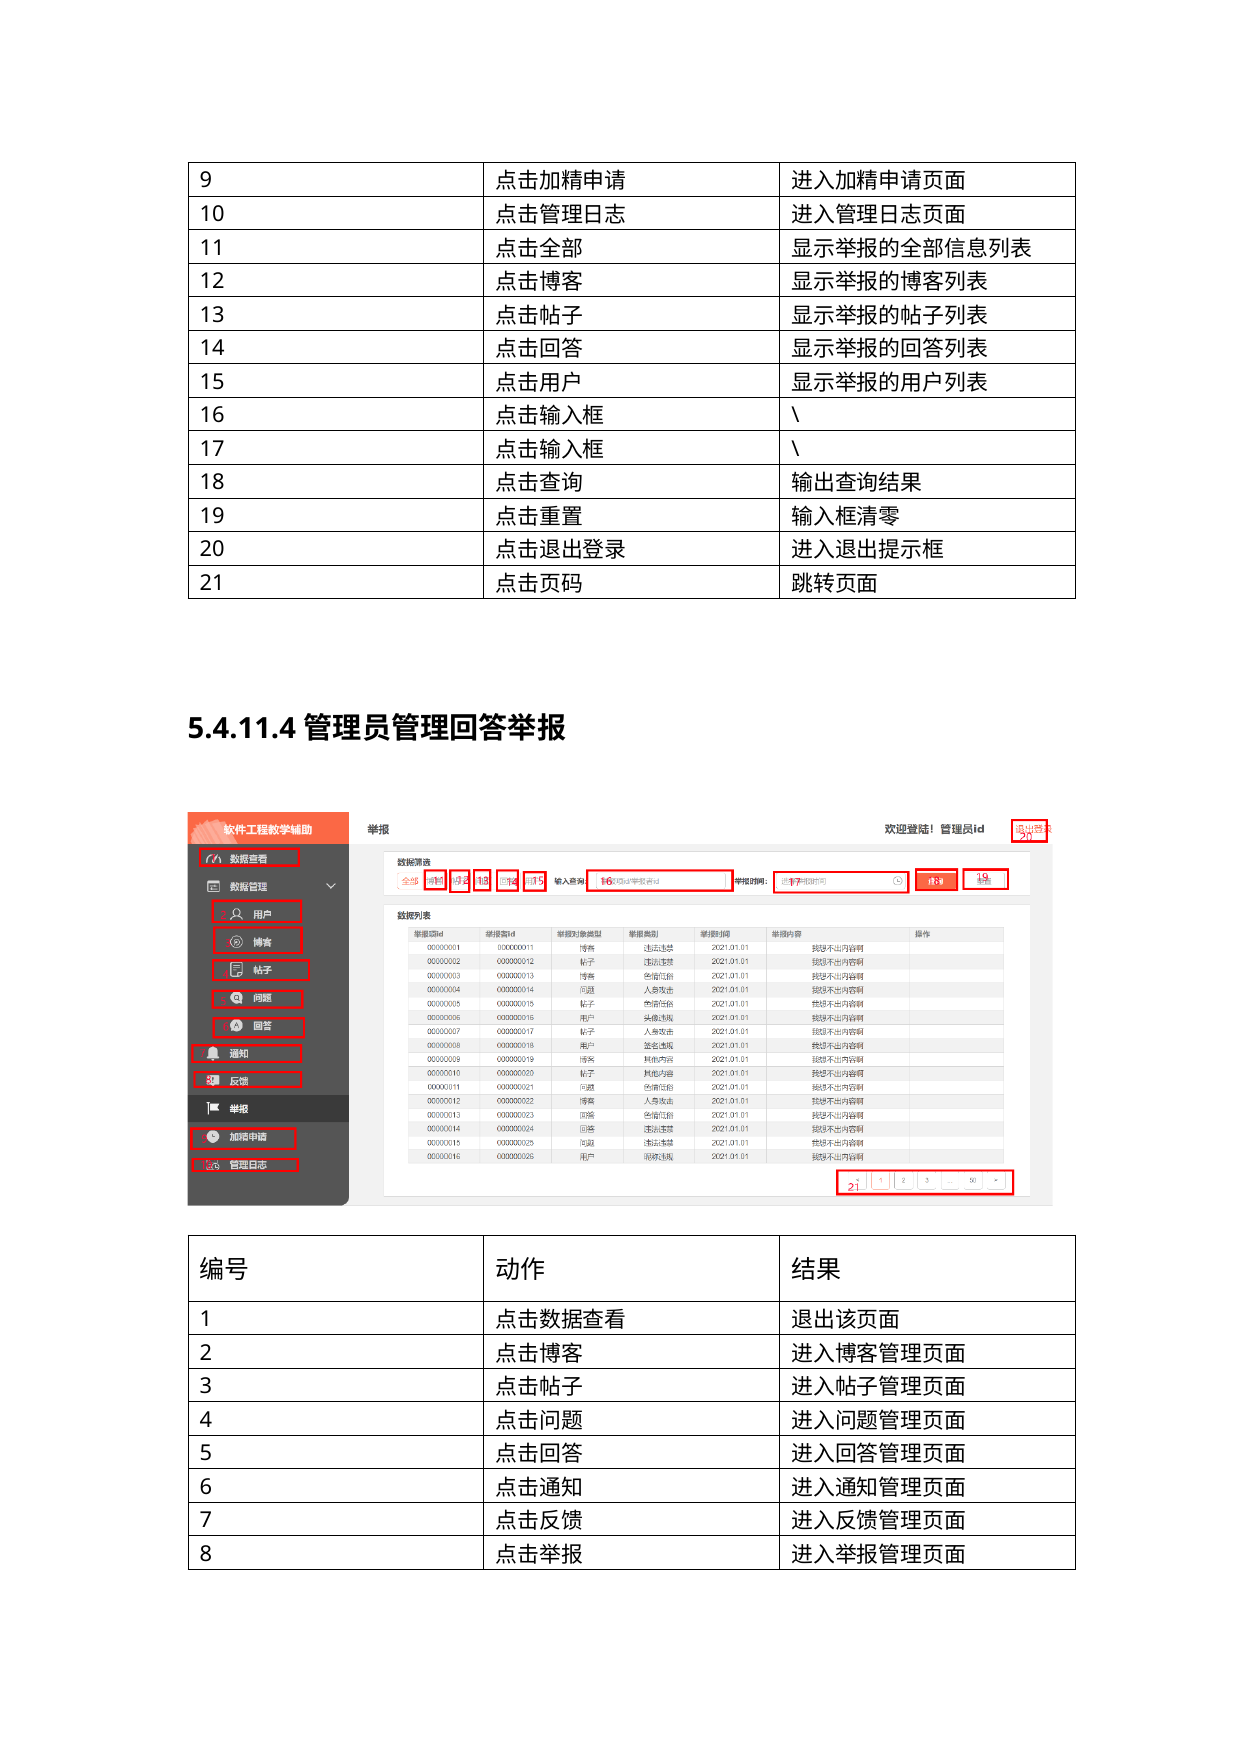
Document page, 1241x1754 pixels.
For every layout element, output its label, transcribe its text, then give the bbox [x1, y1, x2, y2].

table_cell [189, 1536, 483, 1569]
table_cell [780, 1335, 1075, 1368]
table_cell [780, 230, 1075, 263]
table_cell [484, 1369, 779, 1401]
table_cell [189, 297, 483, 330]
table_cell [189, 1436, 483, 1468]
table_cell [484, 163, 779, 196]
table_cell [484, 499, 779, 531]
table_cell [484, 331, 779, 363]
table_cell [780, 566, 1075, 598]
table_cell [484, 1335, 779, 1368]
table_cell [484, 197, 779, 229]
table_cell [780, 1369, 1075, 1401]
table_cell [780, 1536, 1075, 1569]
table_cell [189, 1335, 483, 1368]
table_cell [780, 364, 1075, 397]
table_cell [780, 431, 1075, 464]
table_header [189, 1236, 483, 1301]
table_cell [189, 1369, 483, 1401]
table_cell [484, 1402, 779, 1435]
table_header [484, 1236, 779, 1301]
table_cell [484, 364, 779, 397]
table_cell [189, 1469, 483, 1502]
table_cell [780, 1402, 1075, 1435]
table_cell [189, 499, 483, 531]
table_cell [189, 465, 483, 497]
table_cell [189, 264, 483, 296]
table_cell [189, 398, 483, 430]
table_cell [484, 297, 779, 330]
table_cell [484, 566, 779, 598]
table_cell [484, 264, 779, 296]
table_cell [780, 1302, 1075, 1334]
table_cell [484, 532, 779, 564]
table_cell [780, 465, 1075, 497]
subtitle 5.4.11.4 管理员管理回答举报 [187, 693, 1053, 758]
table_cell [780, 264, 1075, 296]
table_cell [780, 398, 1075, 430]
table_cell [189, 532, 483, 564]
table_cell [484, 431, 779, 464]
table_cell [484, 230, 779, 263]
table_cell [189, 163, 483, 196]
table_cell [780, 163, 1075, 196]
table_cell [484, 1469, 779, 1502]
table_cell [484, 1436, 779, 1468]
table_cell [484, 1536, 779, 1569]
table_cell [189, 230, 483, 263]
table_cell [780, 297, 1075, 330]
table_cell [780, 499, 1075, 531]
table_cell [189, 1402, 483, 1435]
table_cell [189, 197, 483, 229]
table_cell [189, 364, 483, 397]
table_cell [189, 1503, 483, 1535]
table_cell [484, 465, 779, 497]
picture [187, 812, 1053, 1206]
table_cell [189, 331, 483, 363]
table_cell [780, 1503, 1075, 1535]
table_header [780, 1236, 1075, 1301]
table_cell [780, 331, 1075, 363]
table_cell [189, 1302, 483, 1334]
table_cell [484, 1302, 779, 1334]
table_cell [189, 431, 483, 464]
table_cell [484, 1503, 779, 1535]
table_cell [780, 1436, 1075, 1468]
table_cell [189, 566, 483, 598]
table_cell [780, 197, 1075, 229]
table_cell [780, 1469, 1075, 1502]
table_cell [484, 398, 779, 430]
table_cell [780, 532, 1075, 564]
